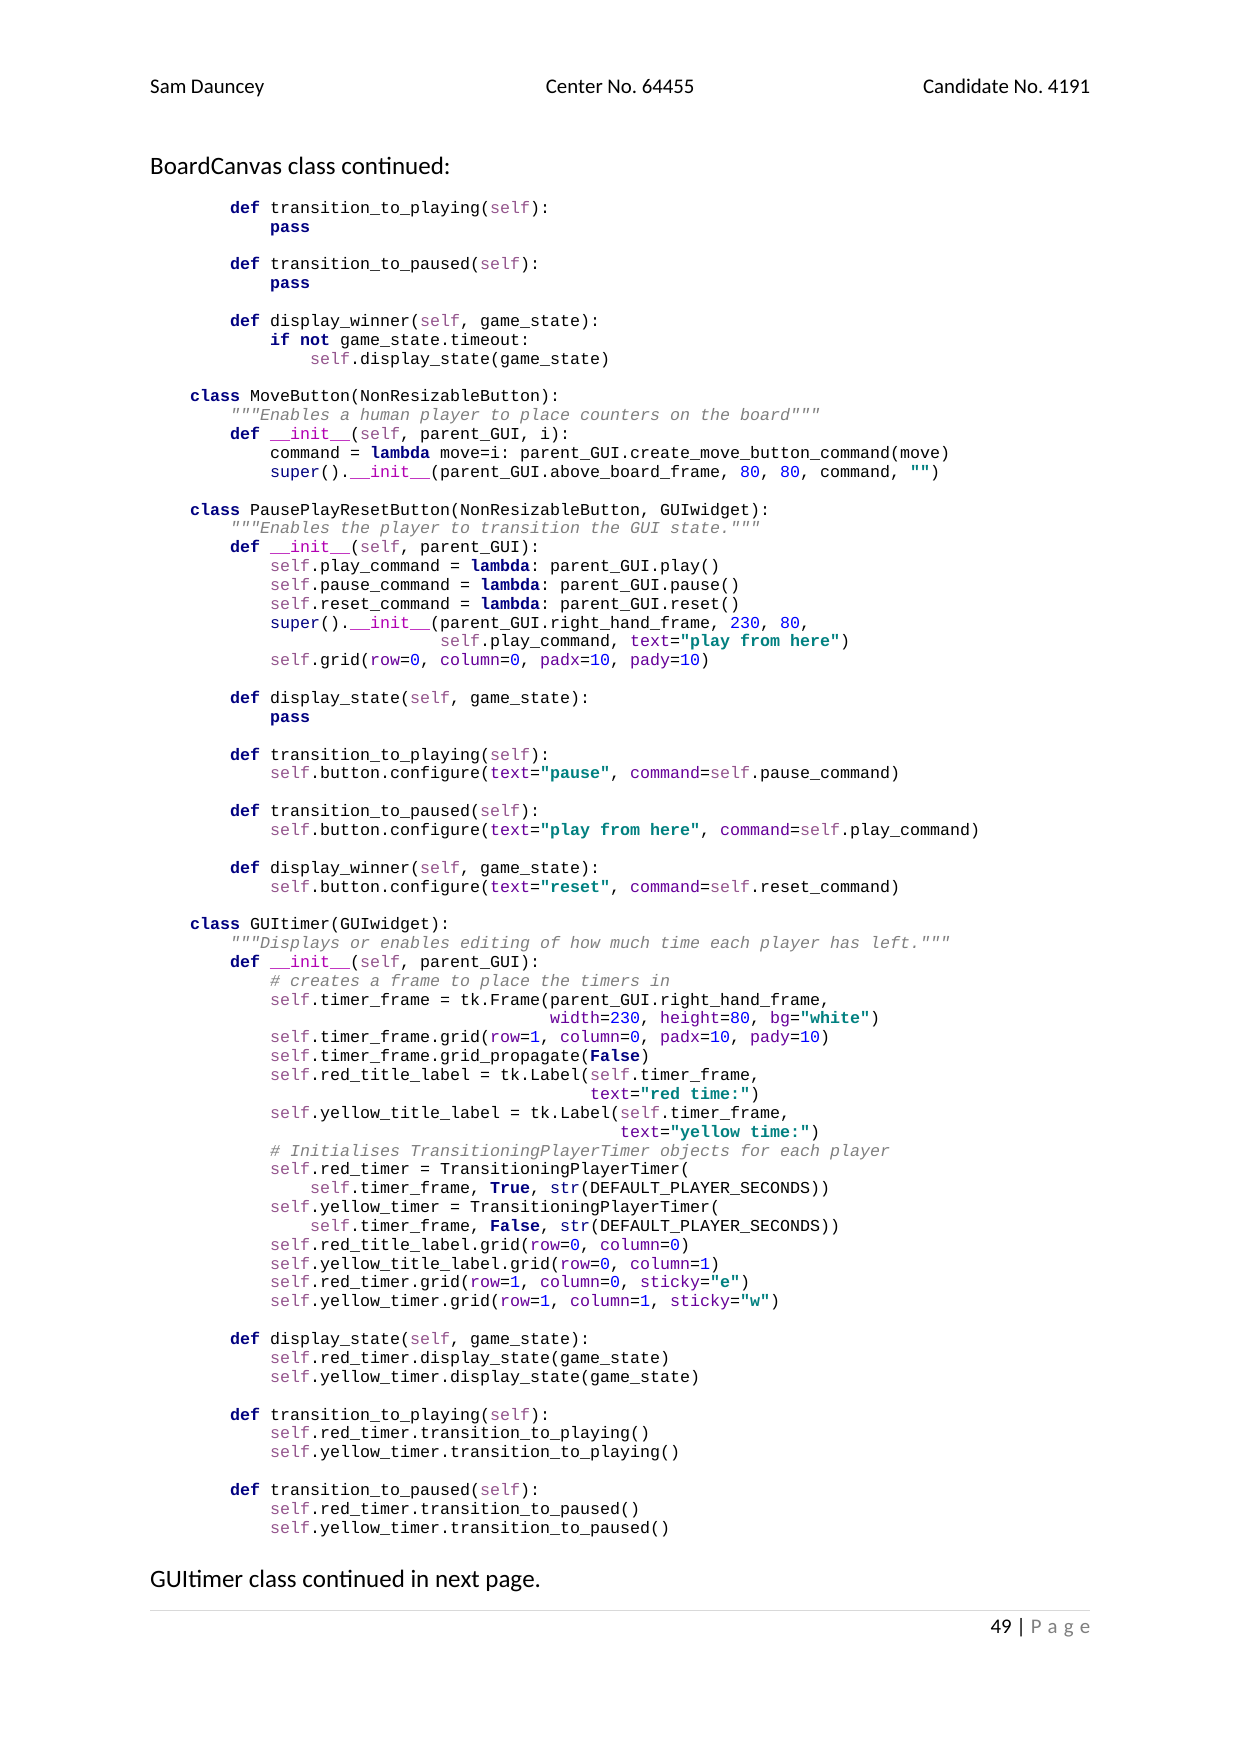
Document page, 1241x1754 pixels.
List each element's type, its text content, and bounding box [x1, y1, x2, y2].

text GUItimer class continued in next page. [150, 1563, 1090, 1594]
text def transition_to_playing(self): pass def transition_to_paused(self): pass def display_winner(self, game_state): if not game_state.timeout: self.display_state(game_state) class MoveButton(NonResizableButton): """Enables a human player to place counters on the board""" def __init__(self, parent_GUI, i): command = lambda move=i: parent_GUI.create_move_button_command(move) super().__init__(parent_GUI.above_board_frame, 80, 80, command, "") class PausePlayResetButton(NonResizableButton, GUIwidget): """Enables the player to transition the GUI state.""" def __init__(self, parent_GUI): self.play_command = lambda: parent_GUI.play() self.pause_command = lambda: parent_GUI.pause() self.reset_command = lambda: parent_GUI.reset() super().__init__(parent_GUI.right_hand_frame, 230, 80, self.play_command, text="play from here") self.grid(row=0, column=0, padx=10, pady=10) def display_state(self, game_state): pass def transition_to_playing(self): self.button.configure(text="pause", command=self.pause_command) def transition_to_paused(self): self.button.configure(text="play from here", command=self.play_command) def display_winner(self, game_state): self.button.configure(text="reset", command=self.reset_command) class GUItimer(GUIwidget): """Displays or enables editing of how much time each player has left.""" def __init__(self, parent_GUI): # creates a frame to place the timers in self.timer_frame = tk.Frame(parent_GUI.right_hand_frame, width=230, height=80, bg="white") self.timer_frame.grid(row=1, column=0, padx=10, pady=10) self.timer_frame.grid_propagate(False) self.red_title_label = tk.Label(self.timer_frame, text="red time:") self.yellow_title_label = tk.Label(self.timer_frame, text="yellow time:") # Initialises TransitioningPlayerTimer objects for each player self.red_timer = TransitioningPlayerTimer( self.timer_frame, True, str(DEFAULT_PLAYER_SECONDS)) self.yellow_timer = TransitioningPlayerTimer( self.timer_frame, False, str(DEFAULT_PLAYER_SECONDS)) self.red_title_label.grid(row=0, column=0) self.yellow_title_label.grid(row=0, column=1) self.red_timer.grid(row=1, column=0, sticky="e") self.yellow_timer.grid(row=1, column=1, sticky="w") def display_state(self, game_state): self.red_timer.display_state(game_state) self.yellow_timer.display_state(game_state) def transition_to_playing(self): self.red_timer.transition_to_playing() self.yellow_timer.transition_to_playing() def transition_to_paused(self): self.red_timer.transition_to_paused() self.yellow_timer.transition_to_paused() [150, 181, 1090, 1563]
text BoardCanvas class continued: [150, 150, 1090, 181]
